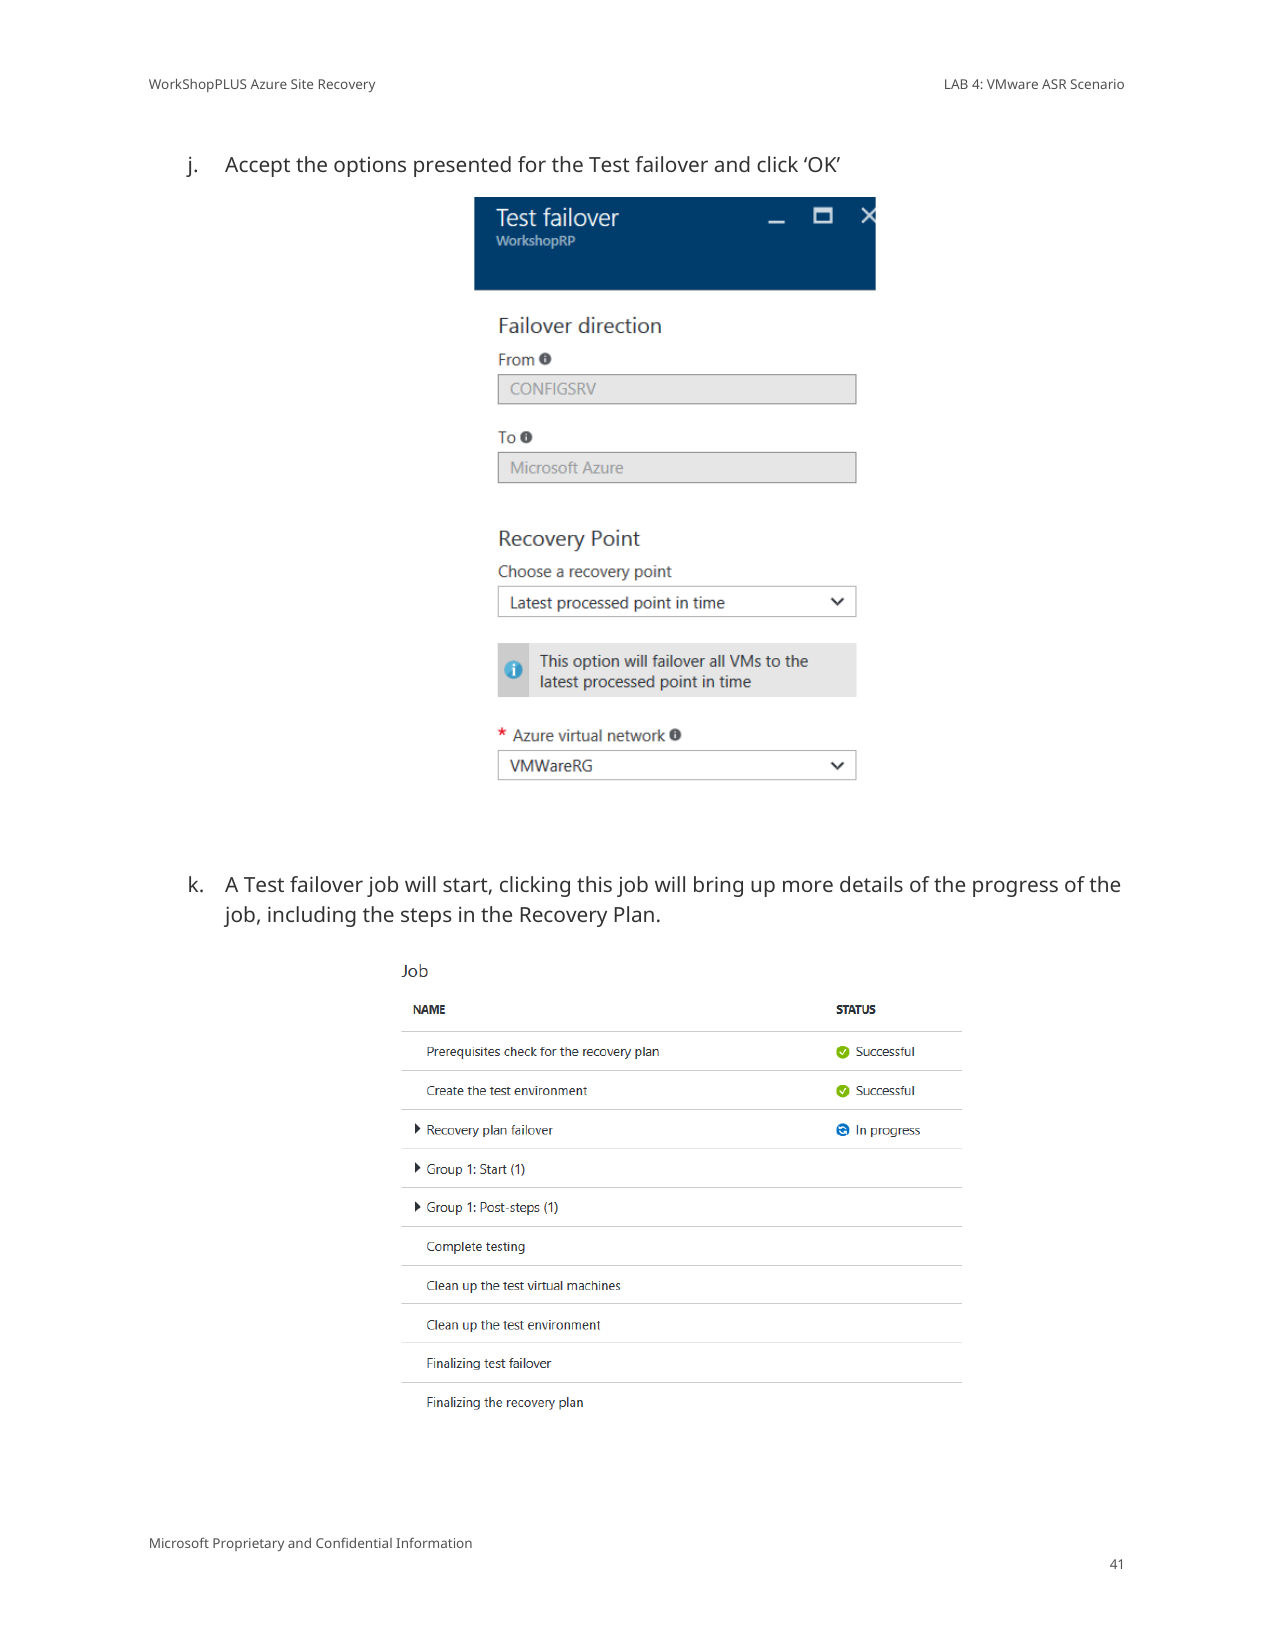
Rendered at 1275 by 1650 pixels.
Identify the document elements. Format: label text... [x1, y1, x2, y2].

picture [474, 197, 876, 804]
list A Test failover job will start, clicking this job will bring up more details of the progress of the job, including the steps in the Recovery Plan. [187, 870, 1125, 929]
list Accept the options presented for the Test failover and click ‘OK’ [187, 150, 1125, 178]
picture [388, 947, 962, 1410]
